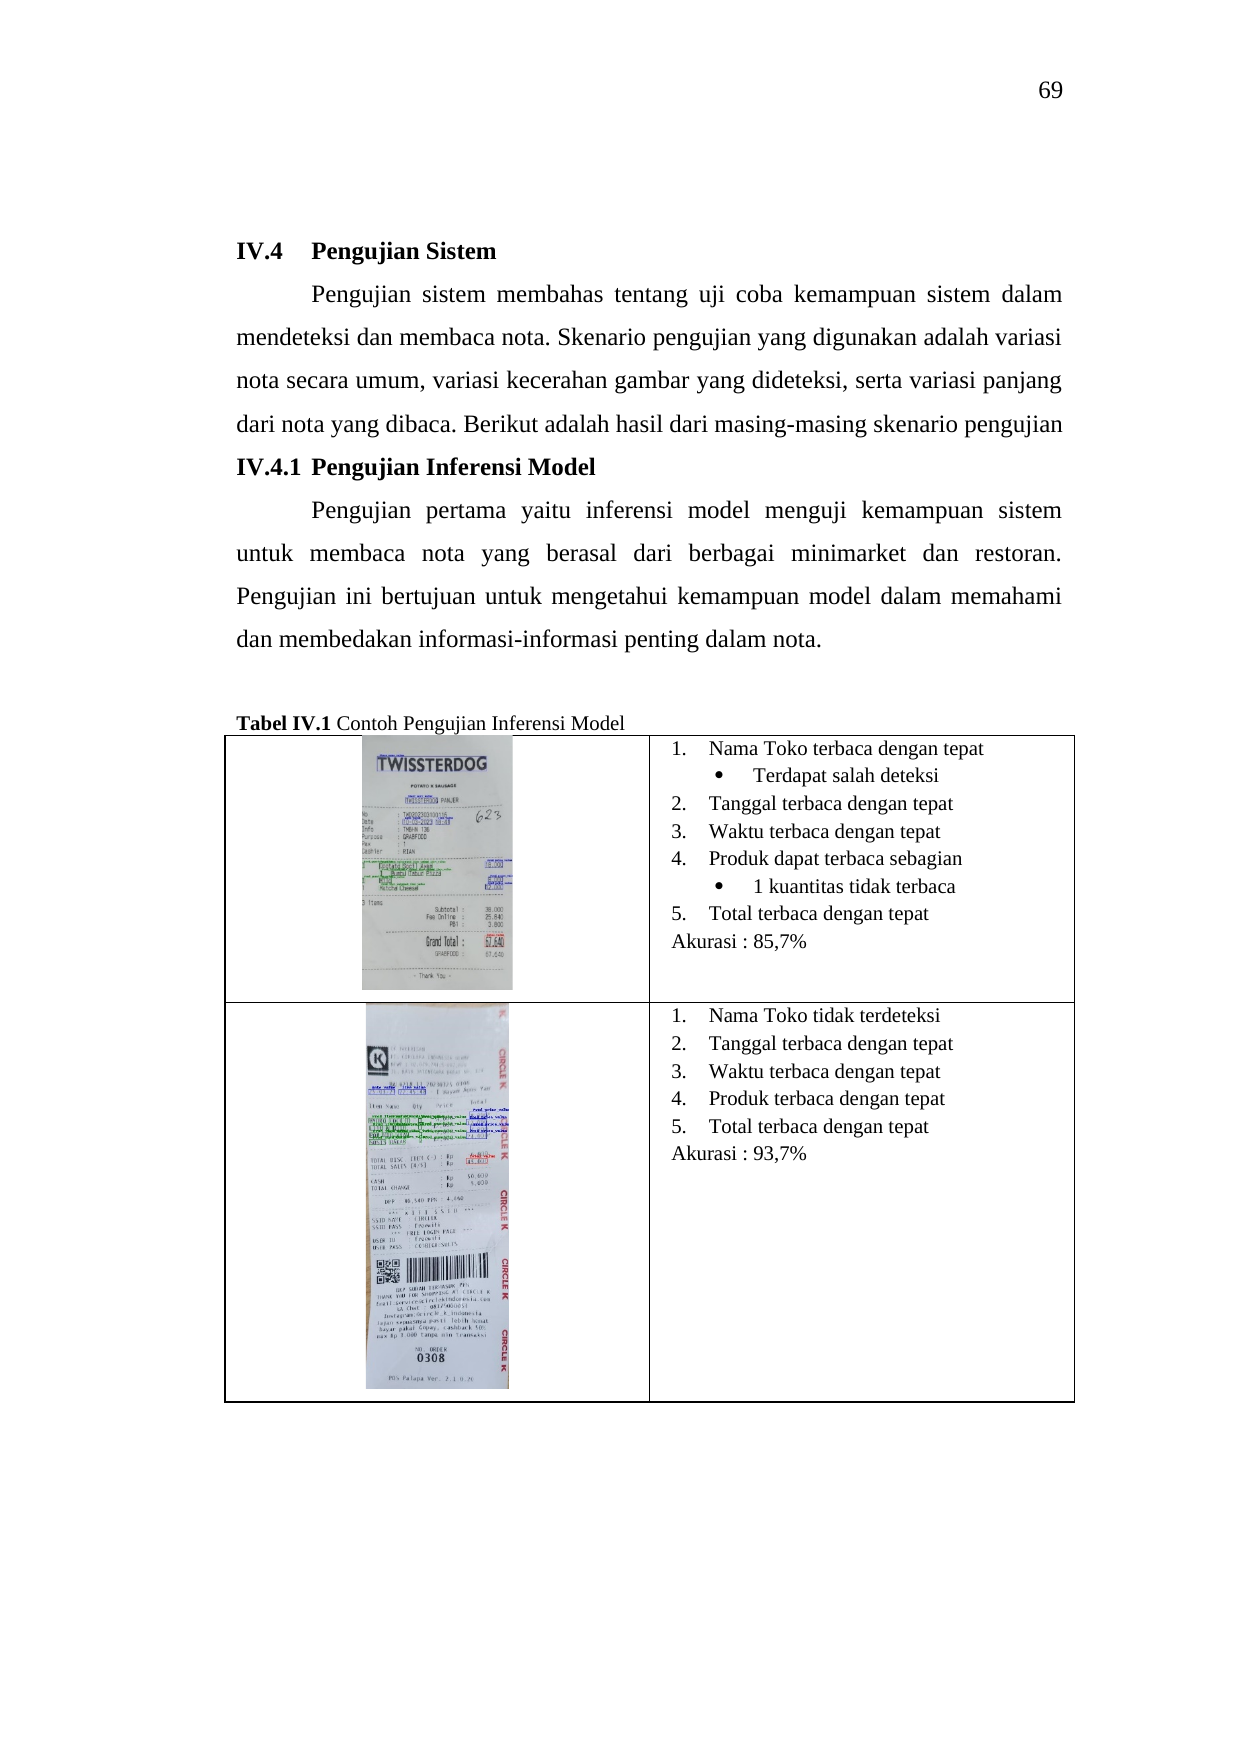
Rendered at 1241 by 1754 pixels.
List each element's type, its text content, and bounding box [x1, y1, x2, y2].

subtitle Pengujian Inferensi Model [236, 452, 1063, 481]
picture [365, 1003, 509, 1389]
table_cell Nama Toko tidak terdeteksi Tanggal terbaca dengan tepat Waktu terbaca dengan tepat Produk terbaca dengan tepat Total terbaca dengan tepat Akurasi : 93,7% [650, 1003, 1074, 1401]
table_header Nama Toko terbaca dengan tepat Terdapat salah deteksi Tanggal terbaca dengan tepat Waktu terbaca dengan tepat Produk dapat terbaca sebagian 1 kuantitas tidak terbaca Total terbaca dengan tepat Akurasi : 85,7% [650, 736, 1074, 1002]
text Pengujian pertama yaitu inferensi model menguji kemampuan sistem untuk membaca nota yang berasal dari berbagai minimarket dan restoran. Pengujian ini bertujuan untuk mengetahui kemampuan model dalam memahami dan membedakan informasi-informasi penting dalam nota. [236, 495, 1063, 653]
text Contoh Pengujian Inferensi Model [236, 711, 1063, 735]
text Pengujian sistem membahas tentang uji coba kemampuan sistem dalam mendeteksi dan membaca nota. Skenario pengujian yang digunakan adalah variasi nota secara umum, variasi kecerahan gambar yang dideteksi, serta variasi panjang dari nota yang dibaca. Berikut adalah hasil dari masing-masing skenario pengujian [236, 279, 1063, 437]
table_cell [226, 1003, 649, 1401]
subtitle Pengujian Sistem [236, 236, 1063, 265]
picture [362, 735, 513, 990]
table_header [226, 736, 649, 1002]
